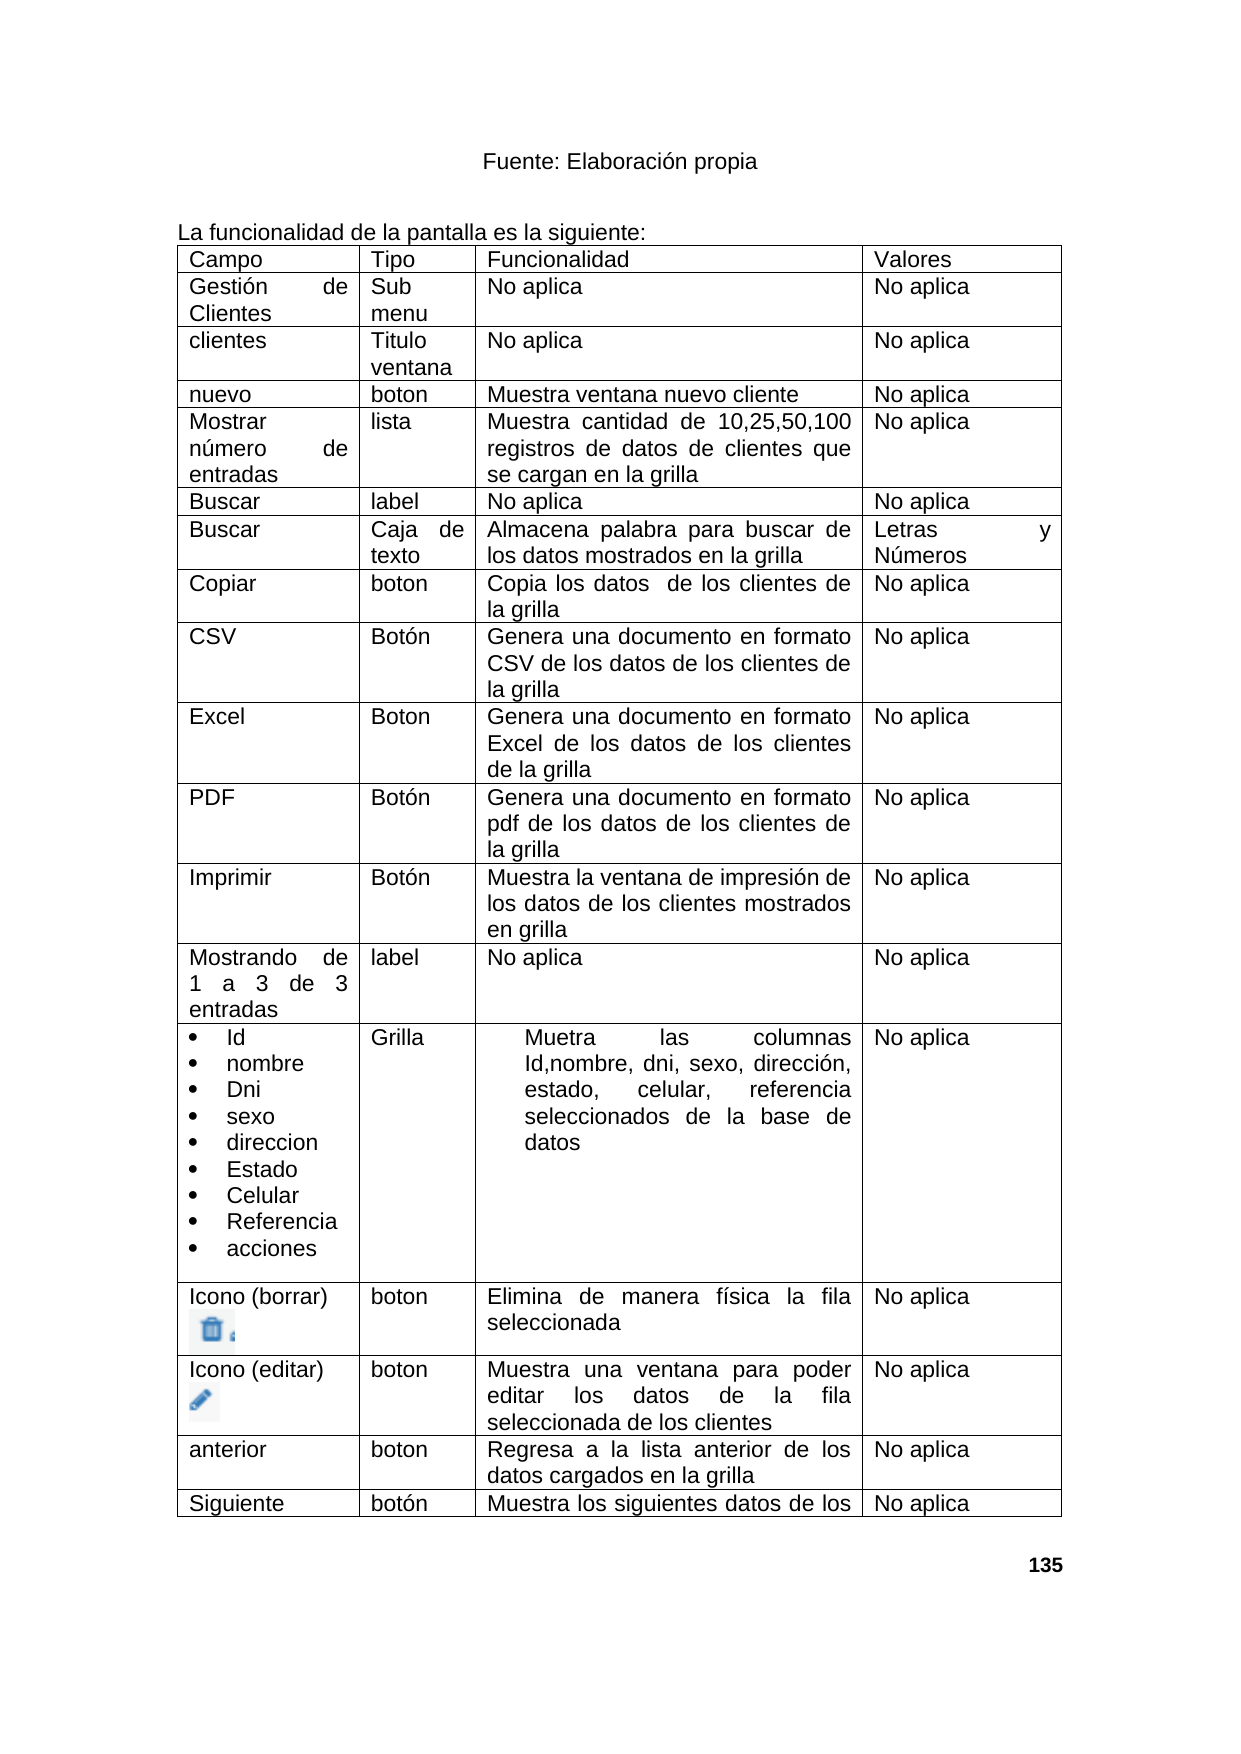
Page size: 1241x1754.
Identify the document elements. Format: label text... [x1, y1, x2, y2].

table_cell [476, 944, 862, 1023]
picture [188, 1309, 235, 1355]
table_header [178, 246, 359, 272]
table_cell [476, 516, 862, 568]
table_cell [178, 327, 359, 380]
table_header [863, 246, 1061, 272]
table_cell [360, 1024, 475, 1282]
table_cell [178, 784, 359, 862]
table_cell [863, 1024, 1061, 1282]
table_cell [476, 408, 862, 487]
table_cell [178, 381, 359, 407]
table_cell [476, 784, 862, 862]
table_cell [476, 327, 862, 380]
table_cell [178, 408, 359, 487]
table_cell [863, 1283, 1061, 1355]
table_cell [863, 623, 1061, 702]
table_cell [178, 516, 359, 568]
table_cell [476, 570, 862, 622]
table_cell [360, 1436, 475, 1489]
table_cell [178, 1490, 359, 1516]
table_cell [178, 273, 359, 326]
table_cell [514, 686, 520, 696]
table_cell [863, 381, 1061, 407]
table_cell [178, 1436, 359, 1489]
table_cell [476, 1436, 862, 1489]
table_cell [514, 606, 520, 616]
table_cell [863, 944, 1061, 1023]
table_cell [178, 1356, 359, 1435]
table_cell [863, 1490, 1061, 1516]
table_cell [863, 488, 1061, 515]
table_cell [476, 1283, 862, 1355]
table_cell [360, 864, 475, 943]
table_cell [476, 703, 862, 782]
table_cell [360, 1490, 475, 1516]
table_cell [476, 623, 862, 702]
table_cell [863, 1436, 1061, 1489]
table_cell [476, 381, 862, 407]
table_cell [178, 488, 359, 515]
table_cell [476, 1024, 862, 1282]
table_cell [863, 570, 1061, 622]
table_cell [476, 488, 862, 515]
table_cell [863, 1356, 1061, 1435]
text La funcionalidad de la pantalla es la siguiente: [177, 218, 1063, 245]
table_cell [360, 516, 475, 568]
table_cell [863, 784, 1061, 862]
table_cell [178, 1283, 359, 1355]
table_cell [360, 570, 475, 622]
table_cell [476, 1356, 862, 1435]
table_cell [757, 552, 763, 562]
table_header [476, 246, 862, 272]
text Fuente: Elaboración propia [177, 148, 1063, 174]
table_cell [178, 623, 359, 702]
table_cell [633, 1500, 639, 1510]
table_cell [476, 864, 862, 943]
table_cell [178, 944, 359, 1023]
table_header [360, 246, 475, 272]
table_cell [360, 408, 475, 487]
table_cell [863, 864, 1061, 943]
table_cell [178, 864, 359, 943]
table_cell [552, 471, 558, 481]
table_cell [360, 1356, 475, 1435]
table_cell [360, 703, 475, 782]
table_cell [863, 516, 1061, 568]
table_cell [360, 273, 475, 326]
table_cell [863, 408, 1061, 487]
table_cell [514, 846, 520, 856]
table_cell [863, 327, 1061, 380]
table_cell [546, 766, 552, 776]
picture [188, 1382, 221, 1422]
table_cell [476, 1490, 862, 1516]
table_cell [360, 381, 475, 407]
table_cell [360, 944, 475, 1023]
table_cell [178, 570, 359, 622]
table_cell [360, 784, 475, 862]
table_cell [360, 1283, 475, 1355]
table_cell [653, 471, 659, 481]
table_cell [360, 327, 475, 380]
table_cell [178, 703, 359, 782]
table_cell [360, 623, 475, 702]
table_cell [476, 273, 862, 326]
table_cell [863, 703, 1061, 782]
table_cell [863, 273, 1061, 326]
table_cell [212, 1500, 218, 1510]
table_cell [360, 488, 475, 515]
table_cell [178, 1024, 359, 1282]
